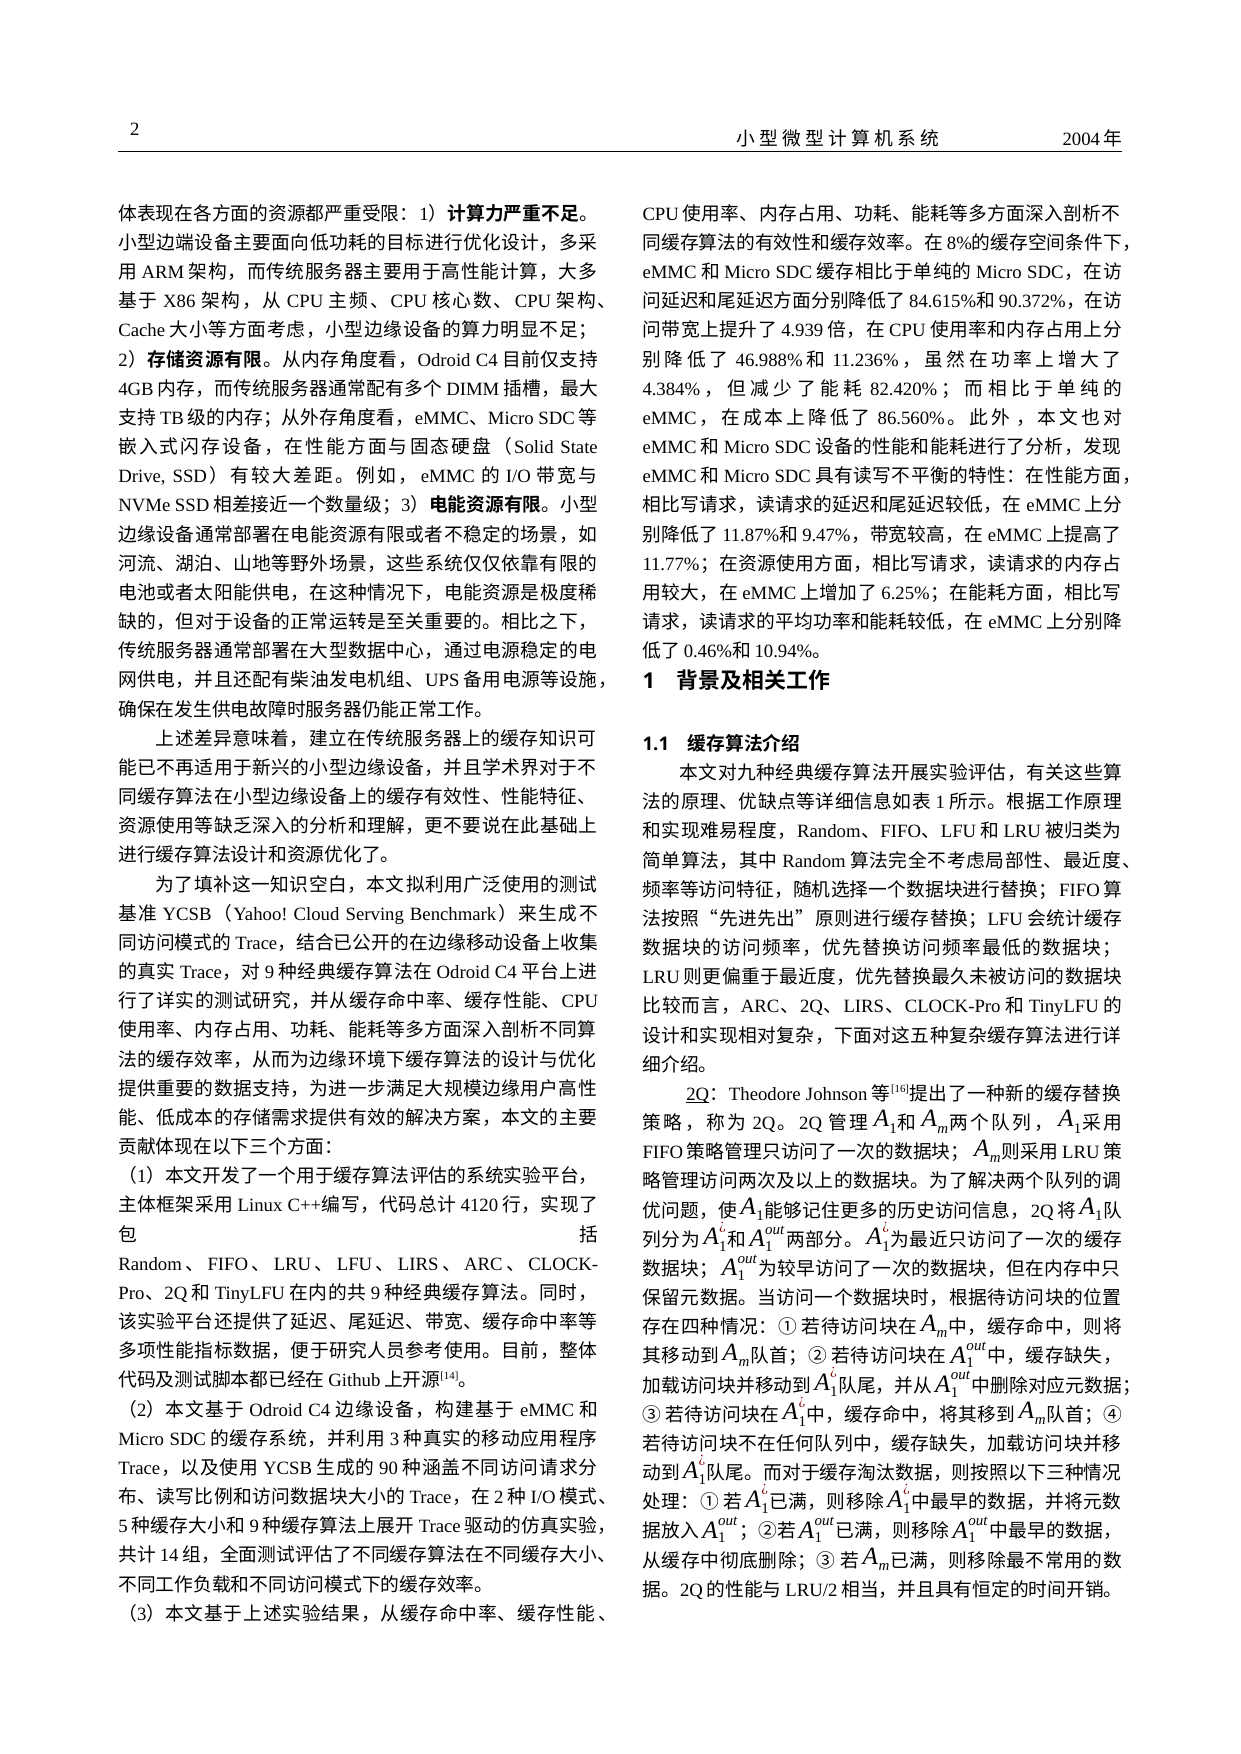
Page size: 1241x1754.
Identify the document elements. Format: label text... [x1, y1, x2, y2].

list 本文基于Odroid C4边缘设备，构建基于eMMC和Micro SDC的缓存系统，并利用3种真实的移动应用程序Trace，以及使用YCSB生成的90种涵盖不同访问请求分布、读写比例和访问数据块大小的Trace，在2种I/O模式、5种缓存大小和9种缓存算法上展开Trace驱动的仿真实验，共计14组，全面测试评估了不同缓存算法在不同缓存大小、不同工作负载和不同访问模式下的缓存效率。 [118, 1393, 598, 1597]
text 上述差异意味着，建立在传统服务器上的缓存知识可能已不再适用于新兴的小型边缘设备，并且学术界对于不同缓存算法在小型边缘设备上的缓存有效性、性能特征、资源使用等缺乏深入的分析和理解，更不要说在此基础上进行缓存算法设计和资源优化了。 [118, 722, 598, 868]
text 1.1 缓存算法介绍 [642, 727, 1122, 756]
list 本文开发了一个用于缓存算法评估的系统实验平台，主体框架采用Linux C++编写，代码总计4120行，实现了包括Random、FIFO、LRU、LFU、LIRS、ARC、CLOCK-Pro、2Q和TinyLFU在内的共9种经典缓存算法。同时，该实验平台还提供了延迟、尾延迟、带宽、缓存命中率等多项性能指标数据，便于研究人员参考使用。目前，整体代码及测试脚本都已经在Github上开源[14]。 [118, 1159, 598, 1393]
text 本文对九种经典缓存算法开展实验评估，有关这些算法的原理、优缺点等详细信息如表1所示。根据工作原理和实现难易程度，Random、FIFO、LFU和LRU被归类为简单算法，其中Random算法完全不考虑局部性、最近度、频率等访问特征，随机选择一个数据块进行替换；FIFO算法按照“先进先出”原则进行缓存替换；LFU会统计缓存数据块的访问频率，优先替换访问频率最低的数据块；LRU则更偏重于最近度，优先替换最久未被访问的数据块。比较而言，ARC、2Q、LIRS、CLOCK-Pro和TinyLFU的设计和实现相对复杂，下面对这五种复杂缓存算法进行详细介绍。 [642, 756, 1122, 1077]
list 本文基于上述实验结果，从缓存命中率、缓存性能、CPU使用率、内存占用、功耗、能耗等多方面深入剖析不同缓存算法的有效性和缓存效率。在8%的缓存空间条件下，eMMC和Micro SDC缓存相比于单纯的Micro SDC，在访问延迟和尾延迟方面分别降低了84.615%和90.372%，在访问带宽上提升了4.939倍，在CPU使用率和内存占用上分别降低了46.988%和11.236%，虽然在功率上增大了4.384%，但减少了能耗82.420%；而相比于单纯的eMMC，在成本上降低了86.560%。此外，本文也对eMMC和Micro SDC设备的性能和能耗进行了分析，发现eMMC和Micro SDC具有读写不平衡的特性：在性能方面，相比写请求，读请求的延迟和尾延迟较低，在eMMC上分别降低了11.87%和9.47%，带宽较高，在eMMC上提高了11.77%；在资源使用方面，相比写请求，读请求的内存占用较大，在eMMC上增加了6.25%；在能耗方面，相比写请求，读请求的平均功率和能耗较低，在eMMC上分别降低了0.46%和10.94%。 [642, 197, 1122, 663]
text 为了填补这一知识空白，本文拟利用广泛使用的测试基准YCSB（Yahoo! Cloud Serving Benchmark）来生成不同访问模式的Trace，结合已公开的在边缘移动设备上收集的真实Trace，对9种经典缓存算法在Odroid C4平台上进行了详实的测试研究，并从缓存命中率、缓存性能、CPU使用率、内存占用、功耗、能耗等多方面深入剖析不同算法的缓存效率，从而为边缘环境下缓存算法的设计与优化提供重要的数据支持，为进一步满足大规模边缘用户高性能、低成本的存储需求提供有效的解决方案，本文的主要贡献体现在以下三个方面： [118, 868, 598, 1159]
text 2Q：Theodore Johnson等[16]提出了一种新的缓存替换策略，称为2Q。2Q管理和两个队列，采用FIFO策略管理只访问了一次的数据块；则采用LRU策略管理访问两次及以上的数据块。为了解决两个队列的调优问题，使能够记住更多的历史访问信息，2Q将队列分为和两部分。为最近只访问了一次的缓存数据块；为较早访问了一次的数据块，但在内存中只保留元数据。当访问一个数据块时，根据待访问块的位置存在四种情况：① 若待访问块在中，缓存命中，则将其移动到队首；② 若待访问块在中，缓存缺失，加载访问块并移动到队尾，并从中删除对应元数据；③ 若待访问块在中，缓存命中，将其移到队首；④ 若待访问块不在任何队列中，缓存缺失，加载访问块并移动到队尾。而对于缓存淘汰数据，则按照以下三种情况处理：① 若已满，则移除中最早的数据，并将元数据放入；②若已满，则移除中最早的数据，从缓存中彻底删除；③ 若已满，则移除最不常用的数据。2Q的性能与LRU/2相当，并且具有恒定的时间开销。 [642, 1077, 1122, 1602]
text 1 背景及相关工作 [642, 663, 1122, 695]
